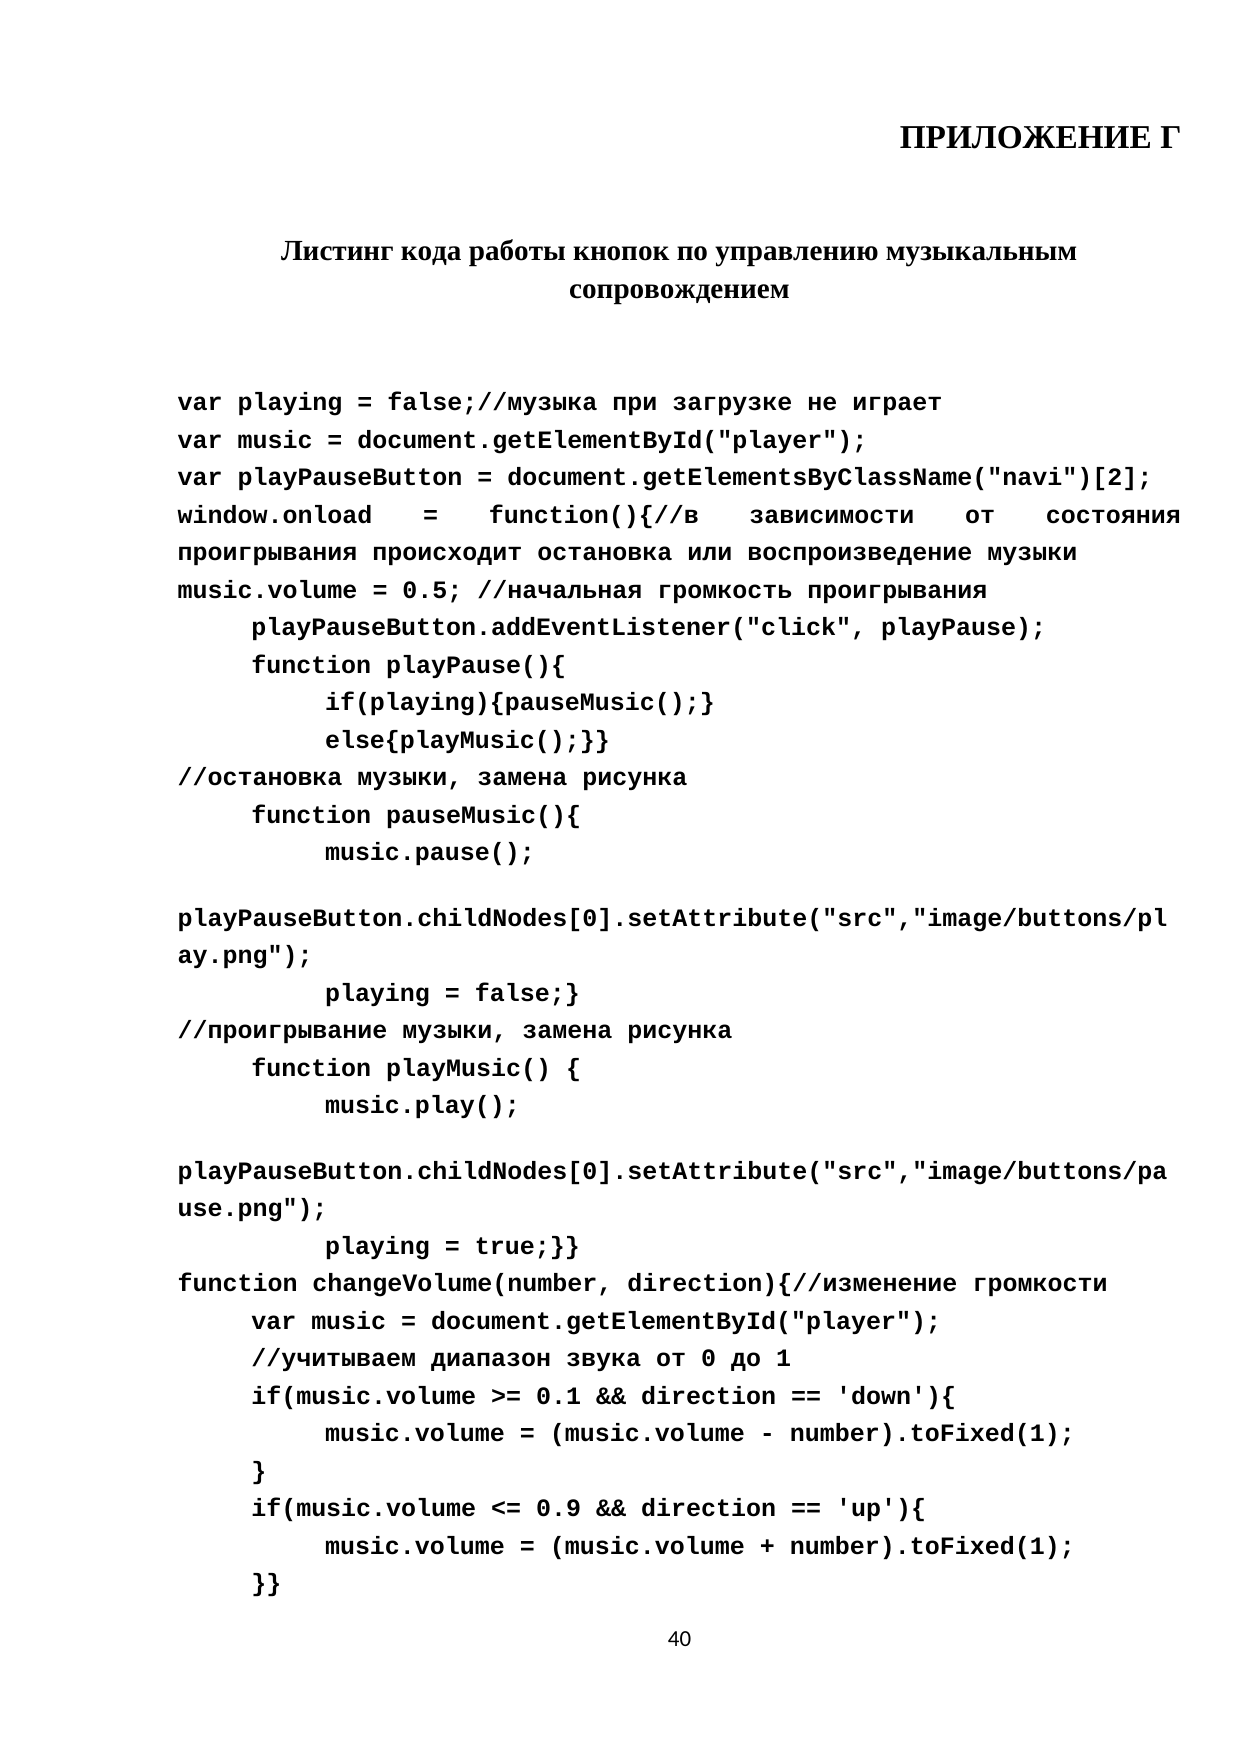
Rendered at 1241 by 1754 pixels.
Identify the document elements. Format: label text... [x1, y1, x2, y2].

text playPauseButton.addEventListener("click", playPause); [177, 606, 1181, 643]
text playing = false;} [177, 971, 1181, 1009]
text var playing = false;//музыка при загрузке не играет [177, 381, 1181, 418]
text if(music.volume <= 0.9 && direction == 'up'){ [177, 1487, 1181, 1524]
text if(playing){pauseMusic();} [177, 681, 1181, 718]
text music.volume = 0.5; //начальная громкость проигрывания [177, 568, 1181, 606]
text function changeVolume(number, direction){//изменение громкости [177, 1262, 1181, 1299]
text music.play(); [177, 1084, 1181, 1121]
text //остановка музыки, замена рисунка [177, 756, 1181, 793]
text playing = true;}} [177, 1224, 1181, 1262]
text //учитываем диапазон звука от 0 до 1 [177, 1337, 1181, 1374]
text function pauseMusic(){ [177, 793, 1181, 831]
text }} [177, 1562, 1181, 1599]
text music.pause(); [177, 831, 1181, 868]
text var playPauseButton = document.getElementsByClassName("navi")[2]; [177, 456, 1181, 493]
text function playMusic() { [177, 1046, 1181, 1084]
text music.volume = (music.volume - number).toFixed(1); [177, 1412, 1181, 1449]
text playPauseButton.childNodes[0].setAttribute("src","image/buttons/pause.png"); [177, 1121, 1181, 1224]
text playPauseButton.childNodes[0].setAttribute("src","image/buttons/play.png"); [177, 868, 1181, 971]
text Листинг кода работы кнопок по управлению музыкальным сопровождением [177, 231, 1181, 306]
text function playPause(){ [177, 643, 1181, 681]
text var music = document.getElementById("player"); [177, 1299, 1181, 1337]
text window.onload = function(){//в зависимости от состояния проигрывания происходит остановка или воспроизведение музыки [177, 493, 1181, 568]
text ПРИЛОЖЕНИЕ Г [177, 118, 1181, 156]
text else{playMusic();}} [177, 718, 1181, 756]
text //проигрывание музыки, замена рисунка [177, 1009, 1181, 1046]
text music.volume = (music.volume + number).toFixed(1); [177, 1524, 1181, 1562]
text var music = document.getElementById("player"); [177, 418, 1181, 456]
text if(music.volume >= 0.1 && direction == 'down'){ [177, 1374, 1181, 1412]
text } [177, 1449, 1181, 1487]
